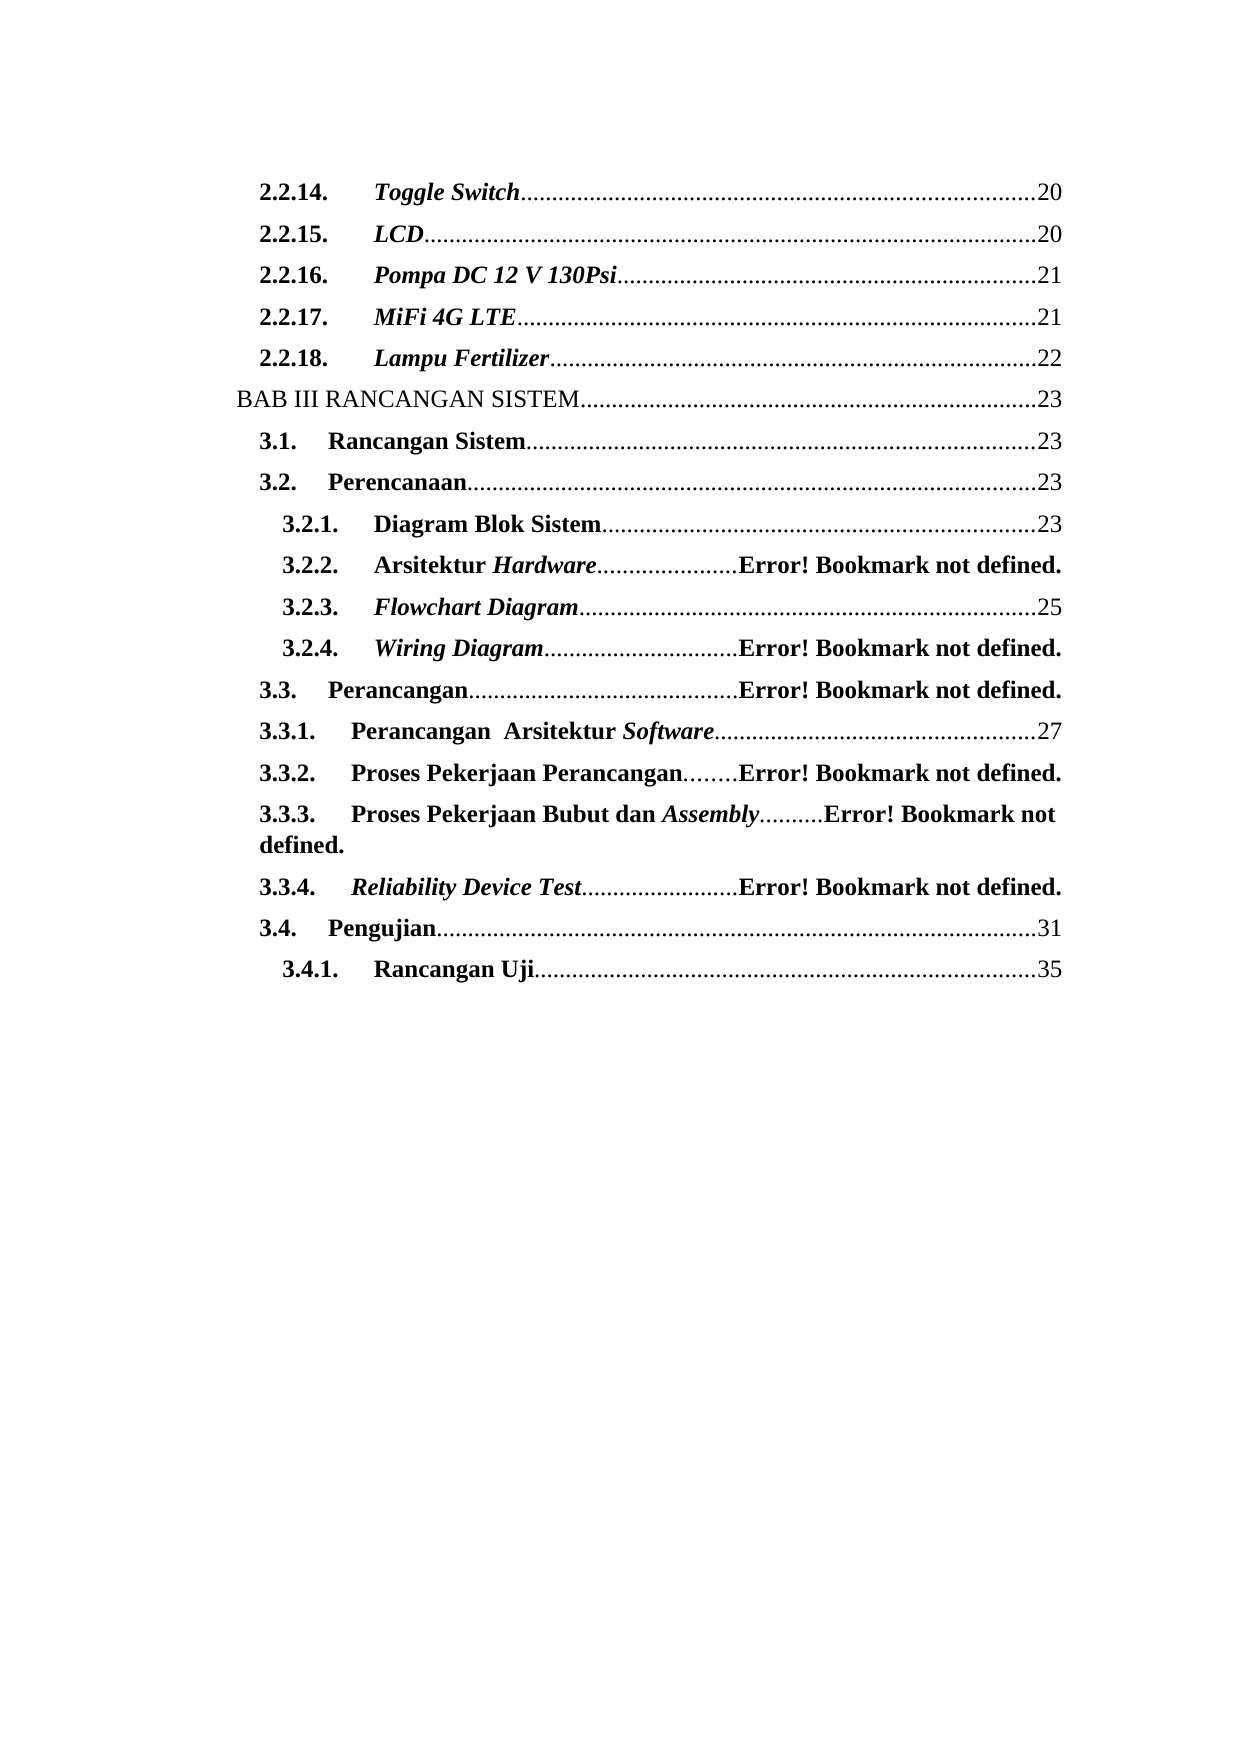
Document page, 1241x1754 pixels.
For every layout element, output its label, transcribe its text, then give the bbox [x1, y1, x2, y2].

text 3.3.2. Proses Pekerjaan Perancangan Error! Bookmark not defined. [259, 758, 1063, 786]
text 2.2.17. MiFi 4G LTE 21 [259, 302, 1063, 330]
text 2.2.18. Lampu Fertilizer 22 [259, 343, 1063, 372]
text 3.2.3. Flowchart Diagram 25 [282, 592, 1063, 621]
text 2.2.15. LCD 20 [259, 219, 1063, 247]
text 3.1. Rancangan Sistem 23 [259, 426, 1063, 455]
text 3.3.3. Proses Pekerjaan Bubut dan Assembly Error! Bookmark not defined. [259, 799, 1063, 859]
text 3.2. Perencanaan 23 [259, 467, 1063, 496]
text 2.2.16. Pompa DC 12 V 130Psi 21 [259, 260, 1063, 289]
text BAB III RANCANGAN SISTEM 23 [236, 384, 1063, 413]
text 3.3.1. Perancangan Arsitektur Software 27 [259, 716, 1063, 745]
text 3.3.4. Reliability Device Test Error! Bookmark not defined. [259, 872, 1063, 900]
text 3.4.1. Rancangan Uji 35 [282, 954, 1063, 983]
text 3.2.1. Diagram Blok Sistem 23 [282, 509, 1063, 538]
text 2.2.14. Toggle Switch 20 [259, 177, 1063, 206]
text 3.2.2. Arsitektur Hardware Error! Bookmark not defined. [282, 550, 1063, 579]
text 3.3. Perancangan Error! Bookmark not defined. [259, 675, 1063, 703]
text 3.2.4. Wiring Diagram Error! Bookmark not defined. [282, 633, 1063, 662]
text 3.4. Pengujian 31 [259, 913, 1063, 942]
